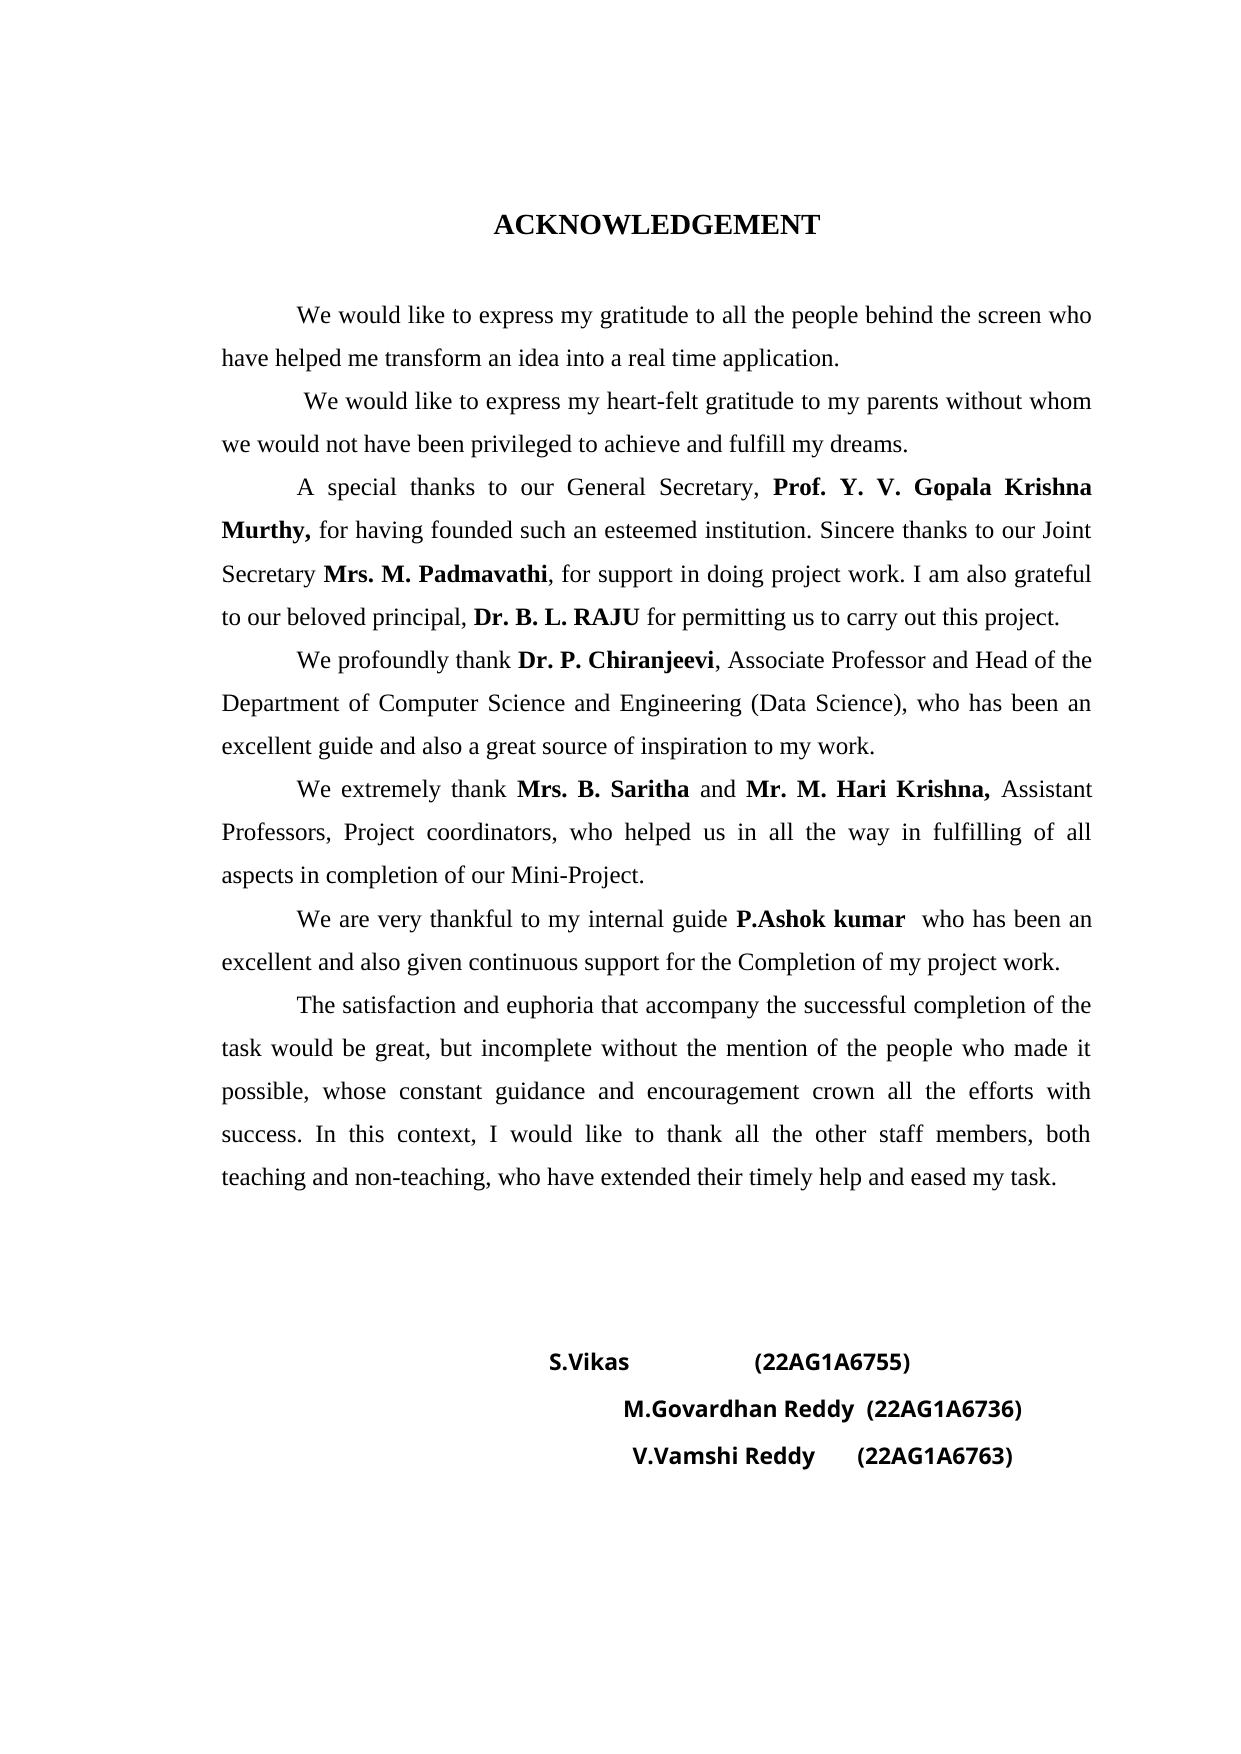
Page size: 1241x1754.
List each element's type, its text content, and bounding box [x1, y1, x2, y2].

text We extremely thank Mrs. B. Saritha and Mr. M. Hari Krishna, Assistant Professors, Project coordinators, who helped us in all the way in fulfilling of all aspects in completion of our Mini-Project. [221, 774, 1092, 889]
text S.Vikas (22AG1A6755) [221, 1346, 1092, 1377]
text We are very thankful to my internal guide P.Ashok kumar who has been an excellent and also given continuous support for the Completion of my project work. [221, 904, 1092, 976]
text The satisfaction and euphoria that accompany the successful completion of the task would be great, but incomplete without the mention of the people who made it possible, whose constant guidance and encouragement crown all the efforts with success. In this context, I would like to thank all the other staff members, both teaching and non-teaching, who have extended their timely help and eased my task. [221, 990, 1092, 1191]
text We would like to express my gratitude to all the people behind the screen who have helped me transform an idea into a real time application. [221, 300, 1092, 372]
text V.Vamshi Reddy (22AG1A6763) [221, 1440, 1092, 1471]
text A special thanks to our General Secretary, Prof. Y. V. Gopala Krishna Murthy, for having founded such an esteemed institution. Sincere thanks to our Joint Secretary Mrs. M. Padmavathi, for support in doing project work. I am also grateful to our beloved principal, Dr. B. L. RAJU for permitting us to carry out this project. [221, 472, 1092, 631]
text ACKNOWLEDGEMENT [221, 207, 1092, 241]
text We would like to express my heart-felt gratitude to my parents without whom we would not have been privileged to achieve and fulfill my dreams. [221, 386, 1092, 458]
text We profoundly thank Dr. P. Chiranjeevi, Associate Professor and Head of the Department of Computer Science and Engineering (Data Science), who has been an excellent guide and also a great source of inspiration to my work. [221, 645, 1092, 760]
text M.Govardhan Reddy (22AG1A6736) [221, 1393, 1092, 1424]
